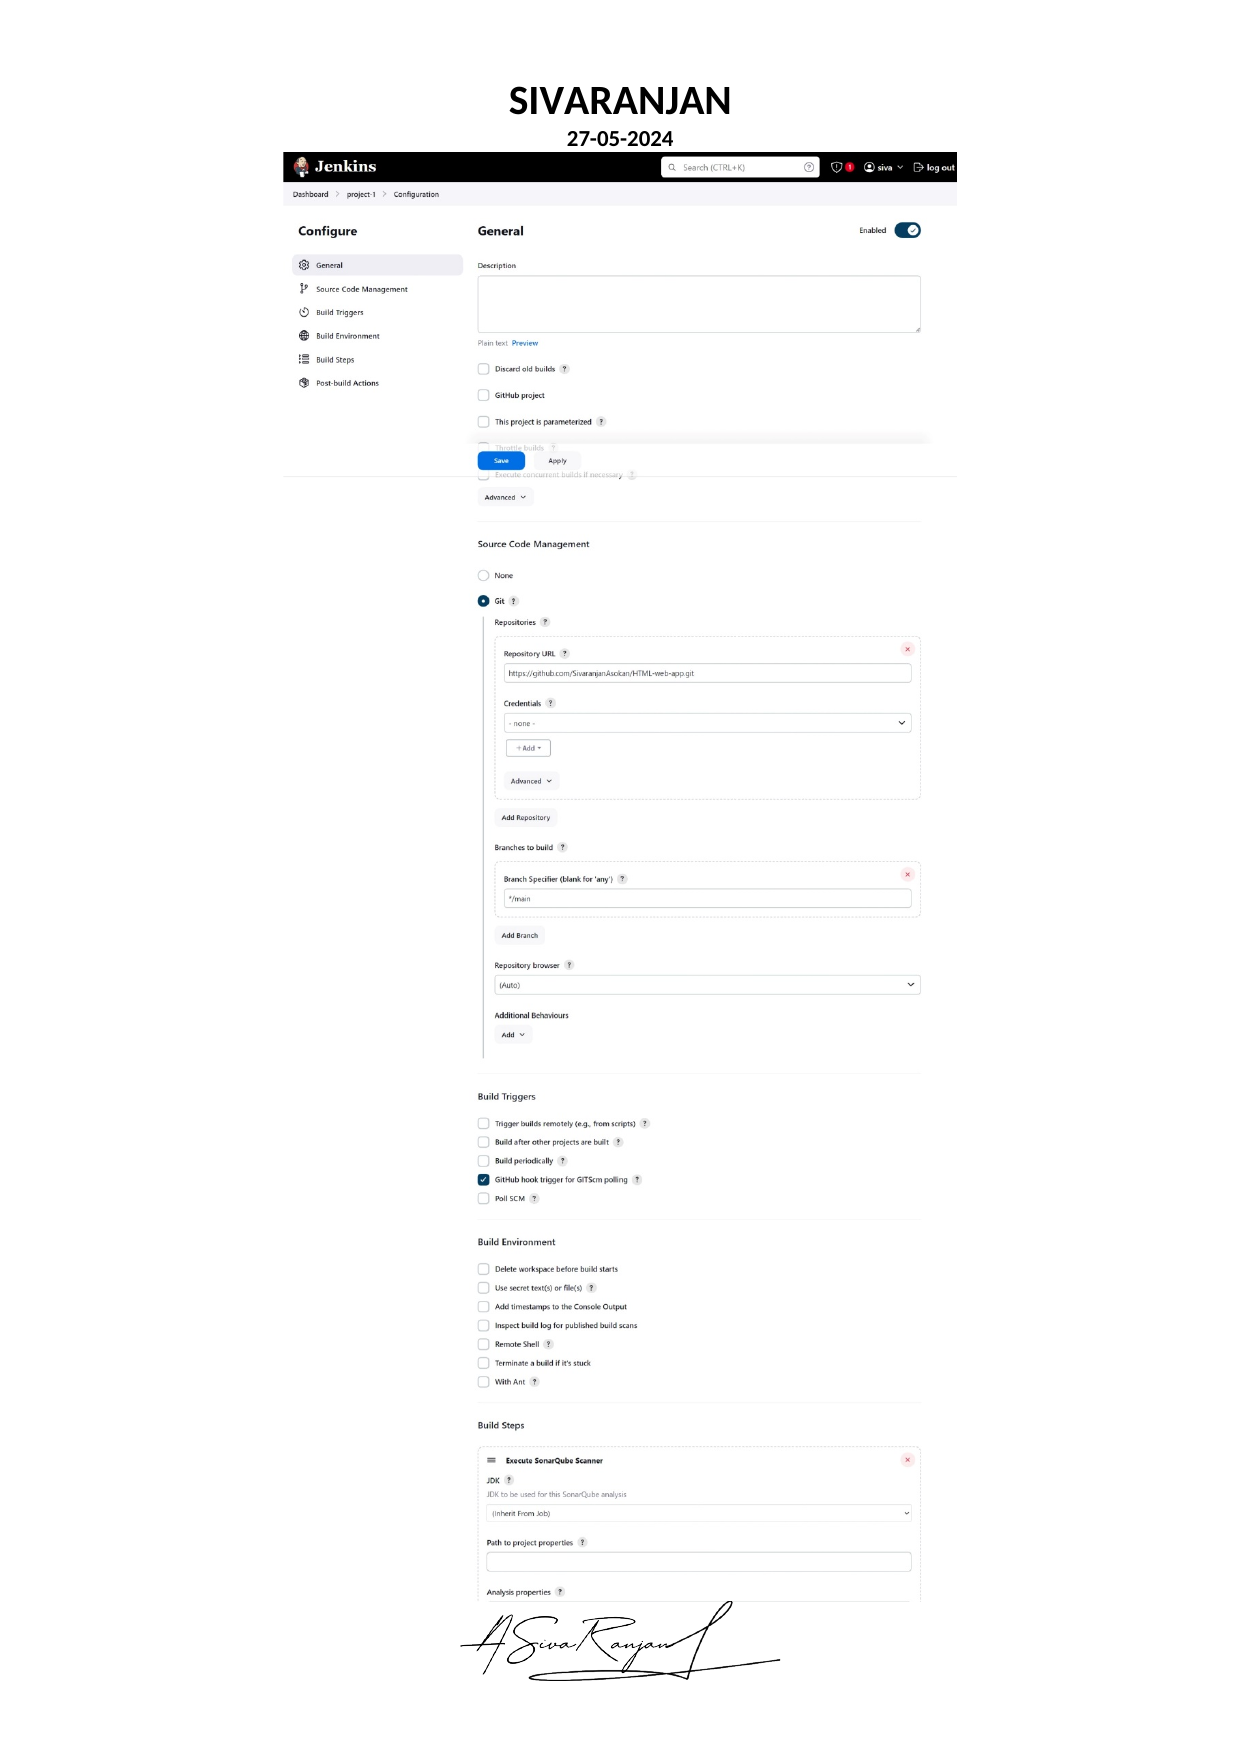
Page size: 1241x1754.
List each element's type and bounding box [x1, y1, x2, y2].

picture [283, 152, 957, 1681]
